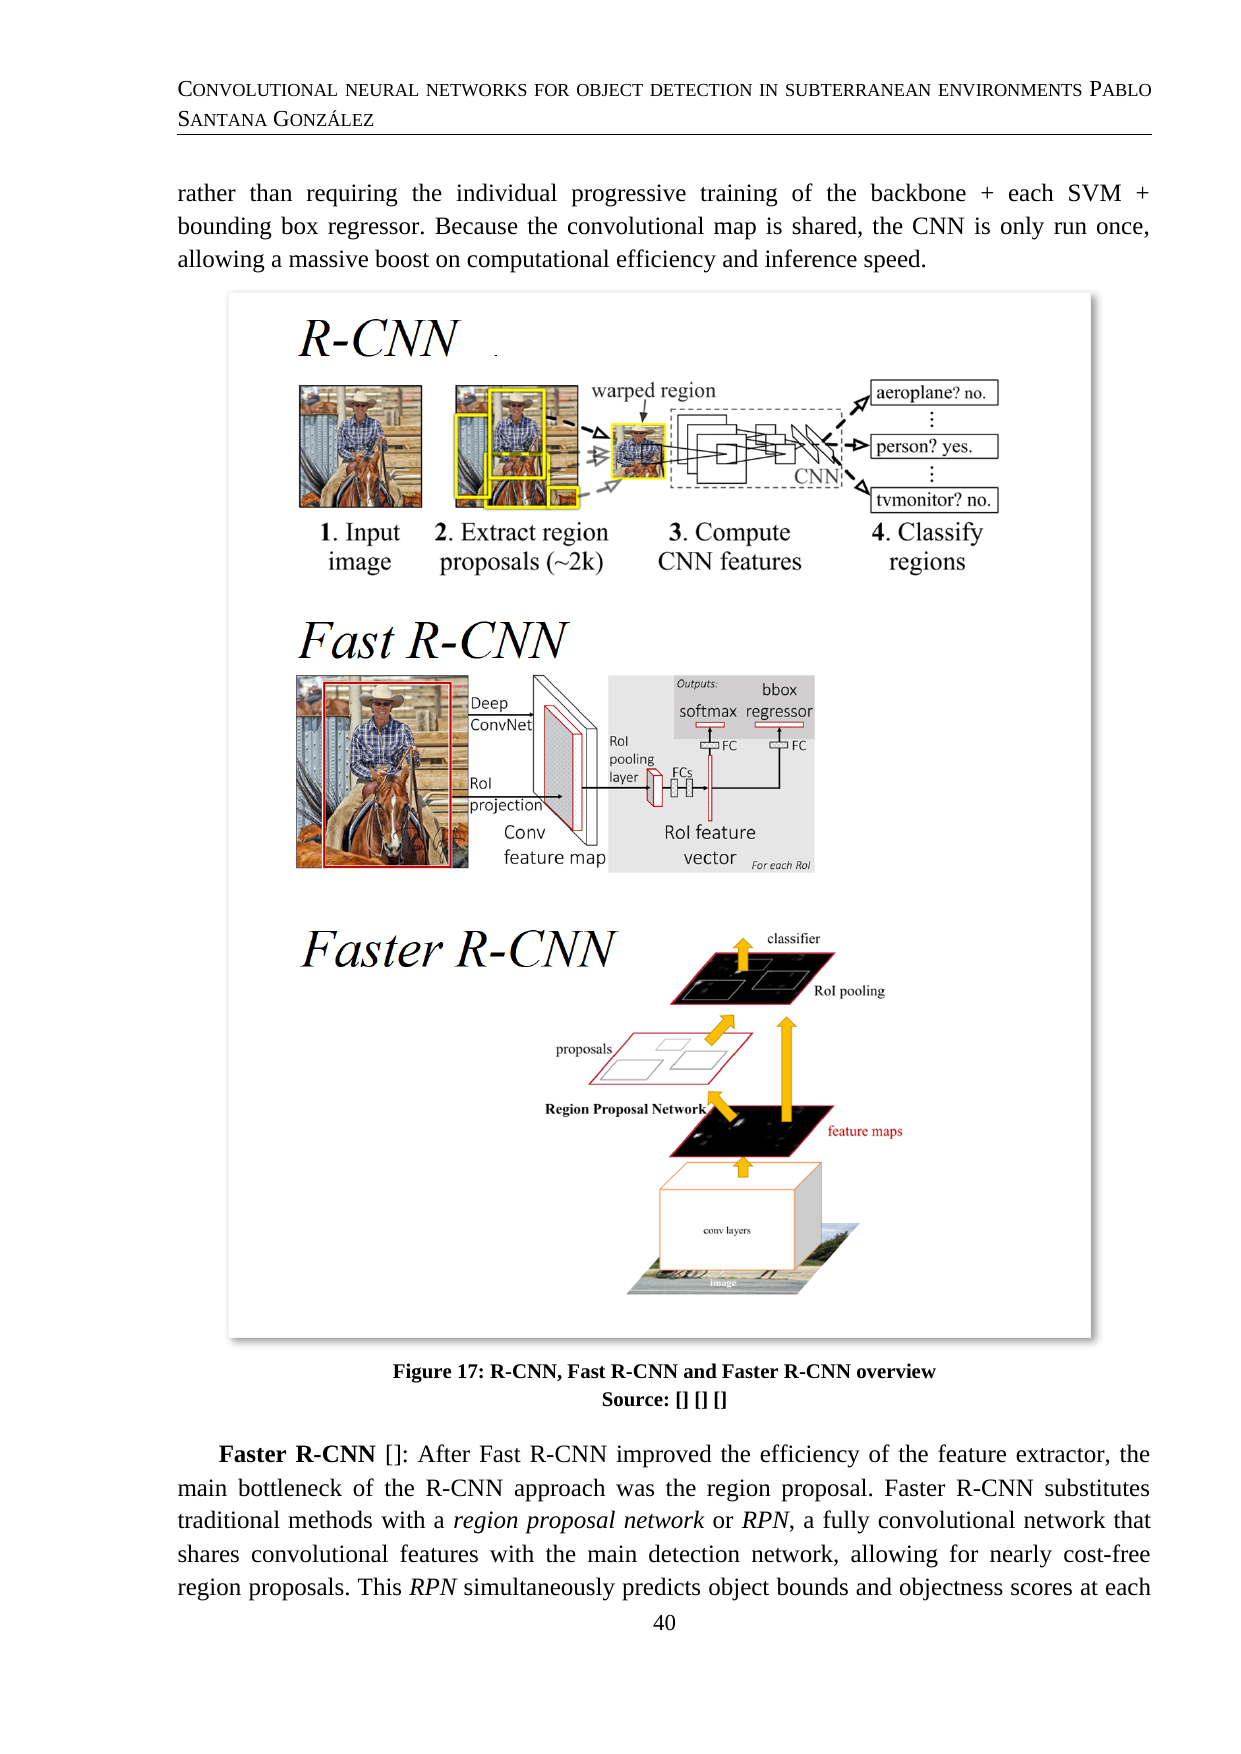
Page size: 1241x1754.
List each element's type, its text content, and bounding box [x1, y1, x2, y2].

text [177, 178, 1152, 273]
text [177, 1439, 1152, 1600]
text Source: [] [] [] [177, 1387, 1152, 1411]
picture [229, 293, 1090, 1337]
